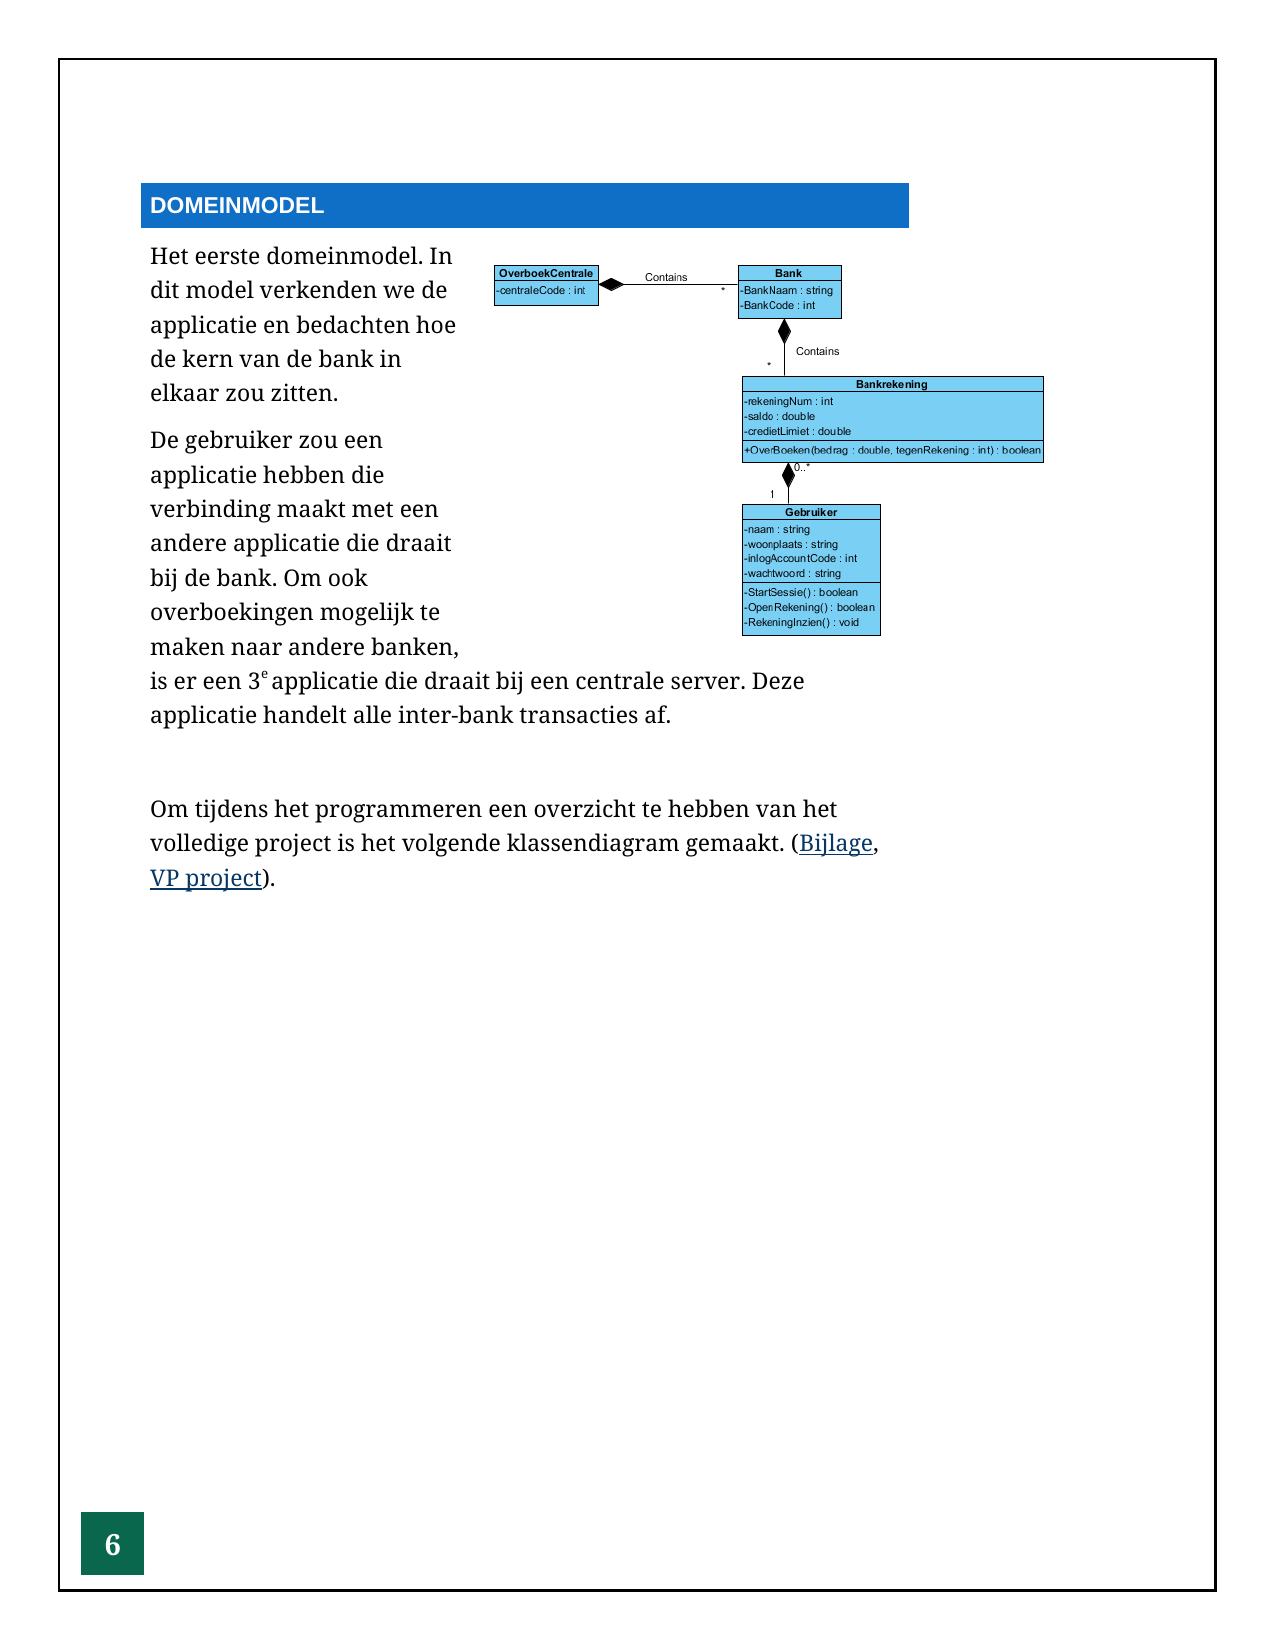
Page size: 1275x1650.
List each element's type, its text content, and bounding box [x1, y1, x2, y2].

text Het eerste domeinmodel. In dit model verkenden we de applicatie en bedachten hoe de kern van de bank in elkaar zou zitten. [150, 240, 900, 409]
subtitle Domeinmodel [142, 184, 908, 227]
text De gebruiker zou een applicatie hebben die verbinding maakt met een andere applicatie die draait bij de bank. Om ook overboekingen mogelijk te maken naar andere banken, is er een 3e applicatie die draait bij een centrale server. Deze applicatie handelt alle inter-bank transacties af. [150, 424, 900, 731]
picture [489, 258, 1054, 649]
text Om tijdens het programmeren een overzicht te hebben van het volledige project is het volgende klassendiagram gemaakt. (Bijlage, VP project). [150, 793, 900, 893]
